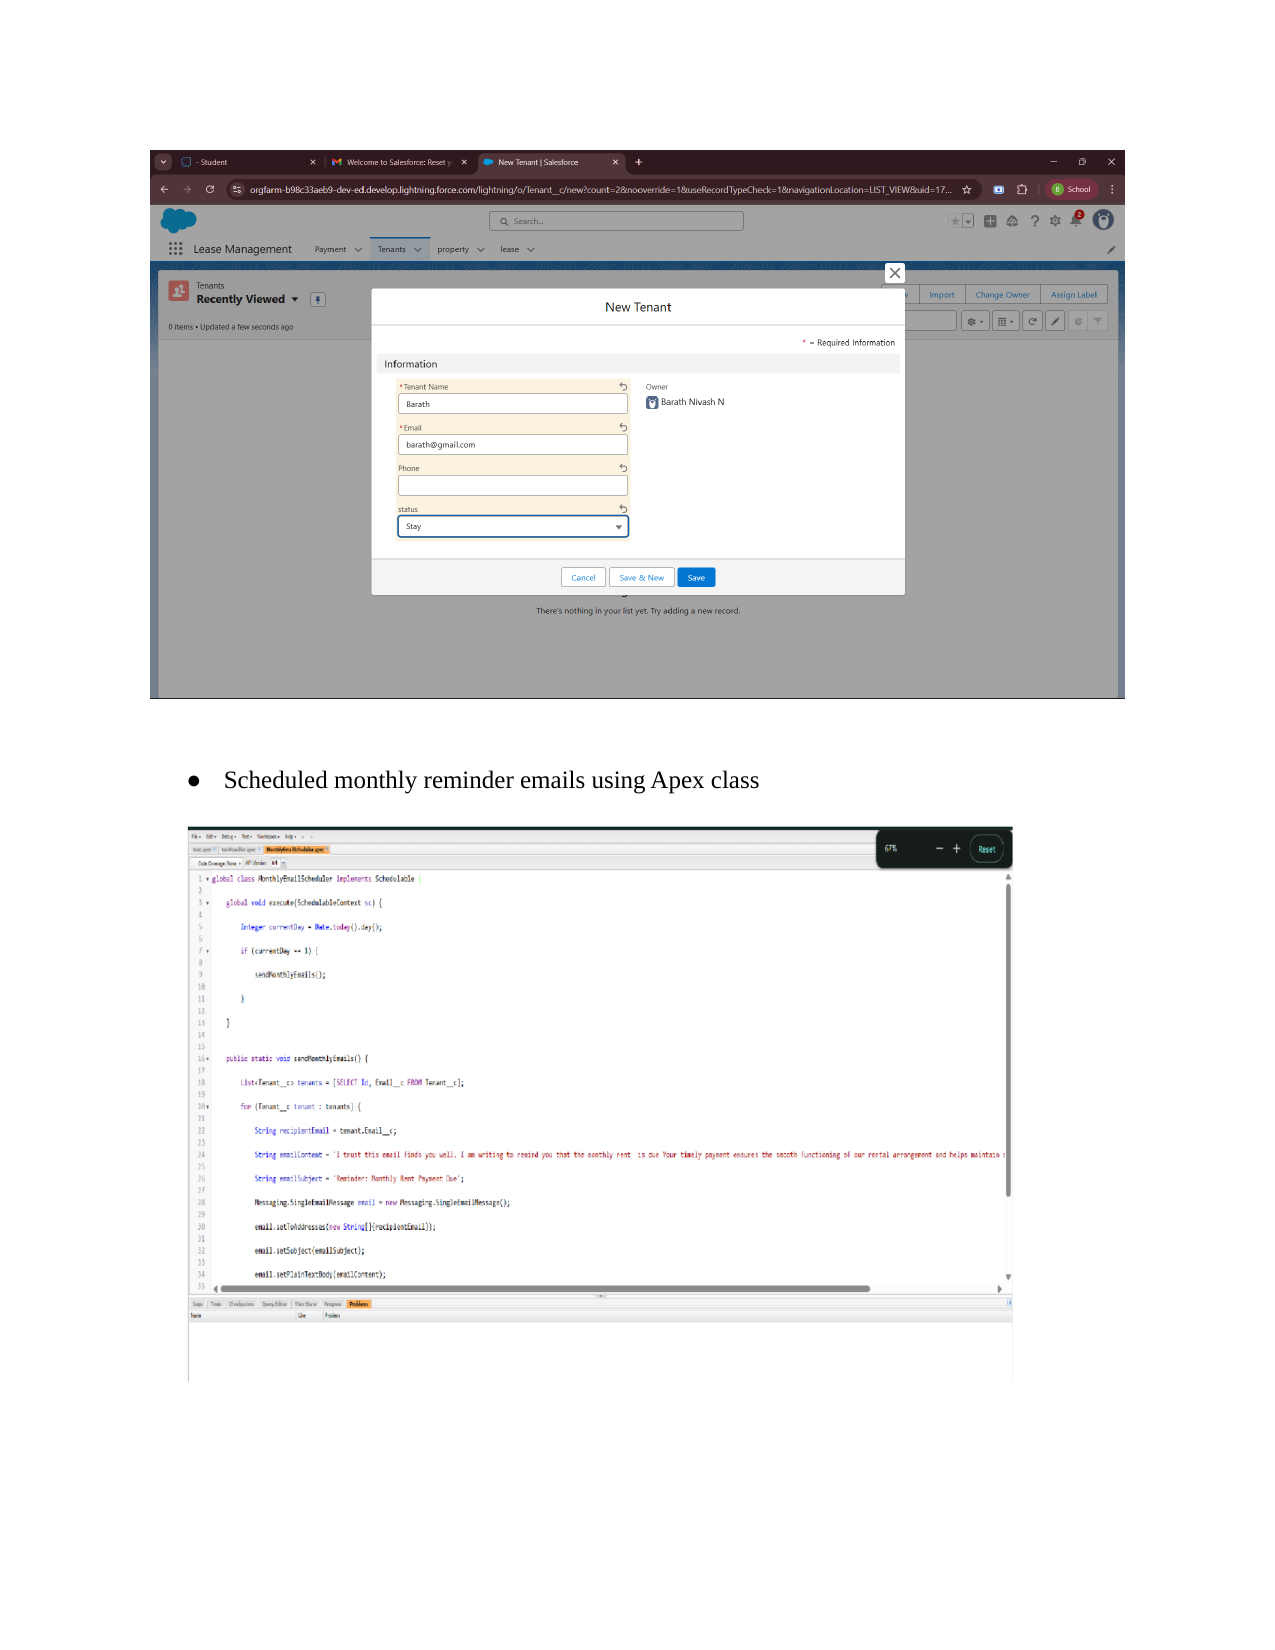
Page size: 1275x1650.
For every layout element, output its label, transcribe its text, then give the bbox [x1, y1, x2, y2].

picture [150, 150, 1125, 699]
picture [187, 826, 1013, 1382]
list Scheduled monthly reminder emails using Apex class [186, 764, 1087, 793]
